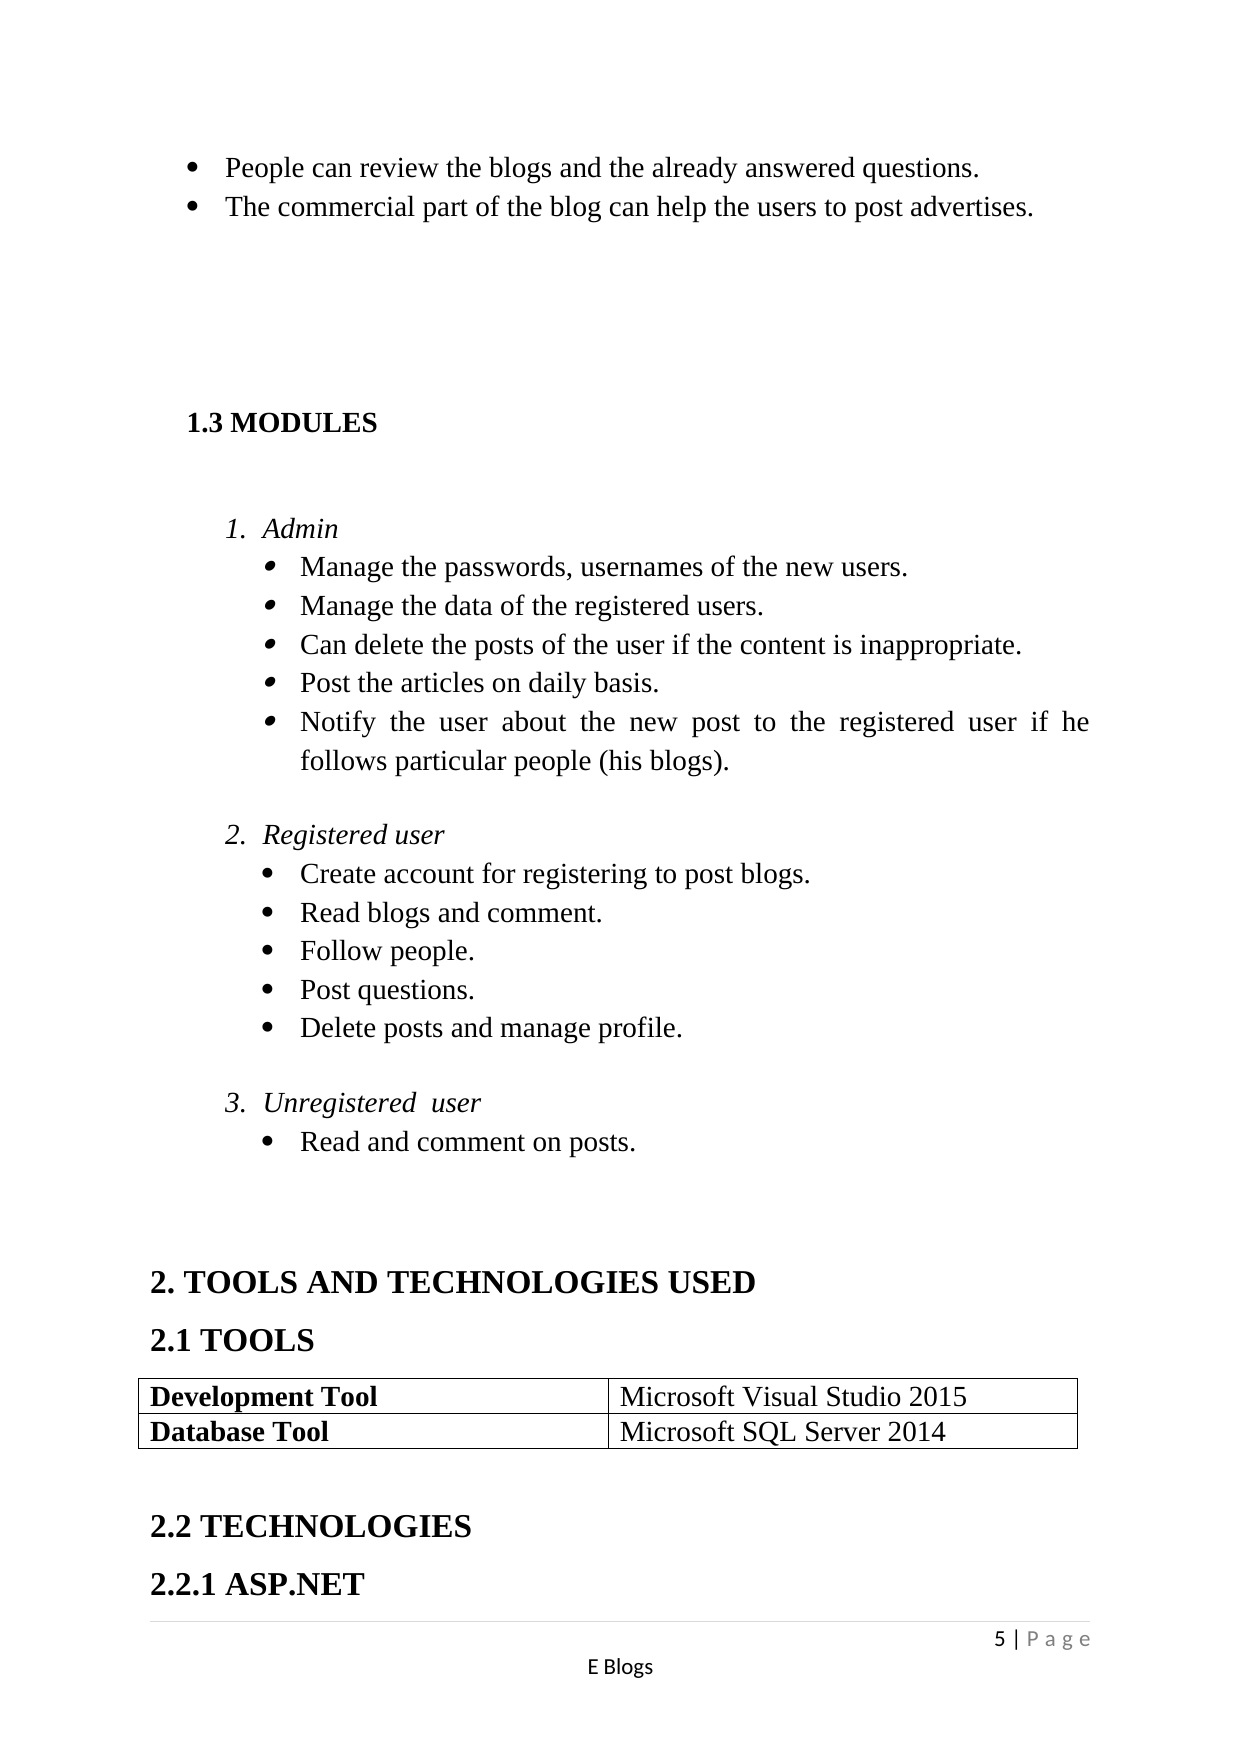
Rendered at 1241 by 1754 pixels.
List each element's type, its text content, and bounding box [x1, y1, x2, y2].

list Delete posts and manage profile. [262, 1011, 1090, 1044]
text 1.3 MODULES [150, 405, 1090, 439]
list Registered user [225, 817, 1090, 851]
list People can review the blogs and the already answered questions. [187, 150, 1090, 184]
list Manage the passwords, usernames of the new users. [262, 549, 1090, 583]
table_cell Microsoft SQL Server 2014 [609, 1414, 1077, 1447]
text 2.2 TECHNOLOGIES [150, 1507, 1090, 1545]
table_header Development Tool [139, 1379, 608, 1413]
list Manage the data of the registered users. [262, 588, 1090, 622]
text 2.1 TOOLS [150, 1320, 1090, 1359]
table_cell Database Tool [139, 1414, 608, 1447]
list Create account for registering to post blogs. [262, 856, 1090, 890]
list The commercial part of the blog can help the users to post advertises. [187, 189, 1090, 222]
text 2. TOOLS AND TECHNOLOGIES USED [150, 1262, 1090, 1301]
list Read blogs and comment. [262, 895, 1090, 928]
list Admin [225, 511, 1090, 544]
list Can delete the posts of the user if the content is inappropriate. [262, 627, 1090, 661]
list Unregistered user [225, 1085, 1090, 1119]
list Notify the user about the new post to the registered user if he follows particular people (his blogs). [262, 704, 1090, 776]
text 2.2.1 ASP.NET [150, 1564, 1090, 1603]
table_header Microsoft Visual Studio 2015 [609, 1379, 1077, 1413]
list Follow people. [262, 933, 1090, 967]
list Read and comment on posts. [262, 1124, 1090, 1158]
list Post the articles on daily basis. [262, 666, 1090, 699]
list Post questions. [262, 972, 1090, 1006]
